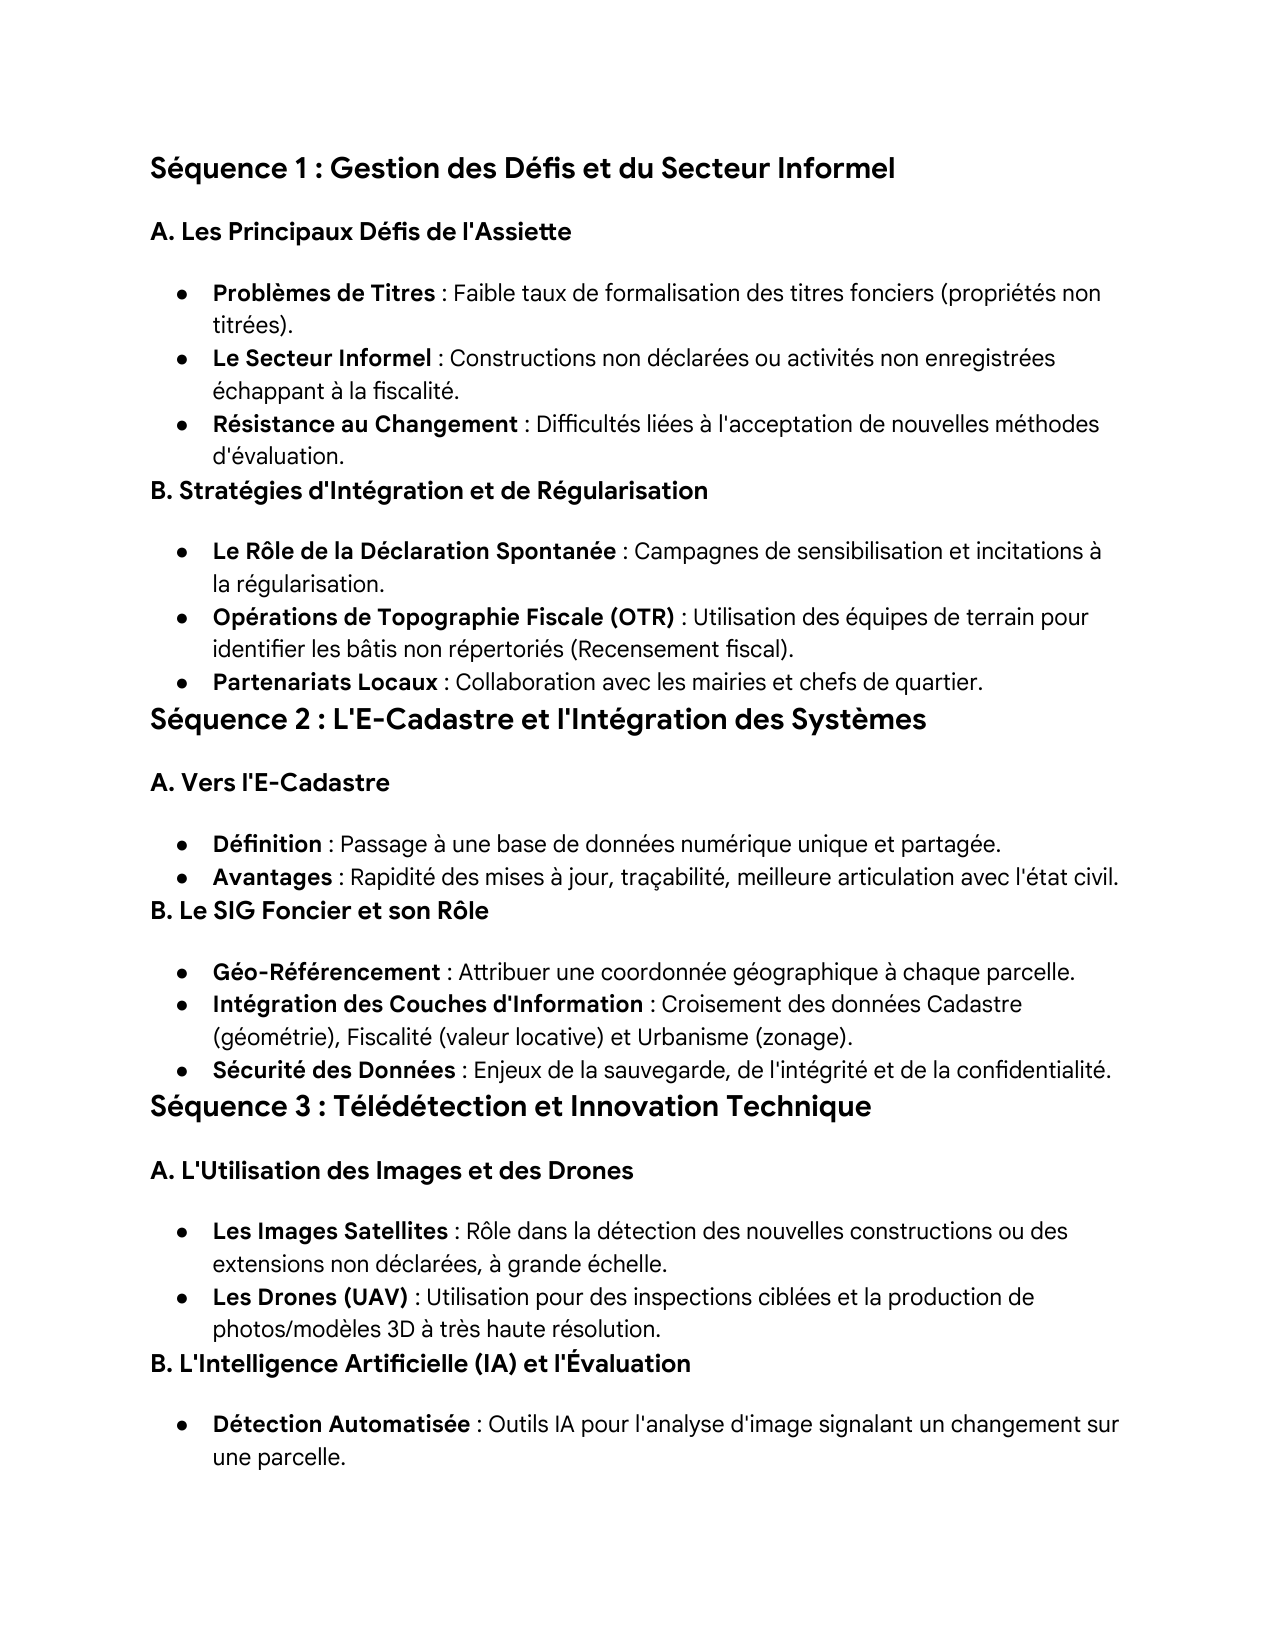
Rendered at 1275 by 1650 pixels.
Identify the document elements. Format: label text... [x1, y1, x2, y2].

list Intégration des Couches d'Information : Croisement des données Cadastre (géométrie), Fiscalité (valeur locative) et Urbanisme (zonage). [175, 990, 1125, 1052]
subtitle A. L'Utilisation des Images et des Drones [150, 1155, 1125, 1187]
list Le Secteur Informel : Constructions non déclarées ou activités non enregistrées échappant à la fiscalité. [175, 344, 1125, 406]
subtitle Séquence 1 : Gestion des Défis et du Secteur Informel [150, 150, 1125, 187]
subtitle B. Le SIG Foncier et son Rôle [150, 895, 1125, 927]
list Avantages : Rapidité des mises à jour, traçabilité, meilleure articulation avec l'état civil. [175, 863, 1125, 891]
list Les Drones (UAV) : Utilisation pour des inspections ciblées et la production de photos/modèles 3D à très haute résolution. [175, 1283, 1125, 1344]
list Géo-Référencement : Attribuer une coordonnée géographique à chaque parcelle. [175, 958, 1125, 986]
list Problèmes de Titres : Faible taux de formalisation des titres fonciers (propriétés non titrées). [175, 279, 1125, 340]
subtitle Séquence 2 : L'E-Cadastre et l'Intégration des Systèmes [150, 701, 1125, 738]
list Définition : Passage à une base de données numérique unique et partagée. [175, 830, 1125, 859]
subtitle B. L'Intelligence Artificielle (IA) et l'Évaluation [150, 1348, 1125, 1380]
list Les Images Satellites : Rôle dans la détection des nouvelles constructions ou des extensions non déclarées, à grande échelle. [175, 1217, 1125, 1279]
list Sécurité des Données : Enjeux de la sauvegarde, de l'intégrité et de la confidentialité. [175, 1056, 1125, 1084]
subtitle Séquence 3 : Télédétection et Innovation Technique [150, 1088, 1125, 1125]
list Opérations de Topographie Fiscale (OTR) : Utilisation des équipes de terrain pour identifier les bâtis non répertoriés (Recensement fiscal). [175, 603, 1125, 664]
list Le Rôle de la Déclaration Spontanée : Campagnes de sensibilisation et incitations à la régularisation. [175, 537, 1125, 599]
list Résistance au Changement : Difficultés liées à l'acceptation de nouvelles méthodes d'évaluation. [175, 410, 1125, 471]
list Partenariats Locaux : Collaboration avec les mairies et chefs de quartier. [175, 668, 1125, 697]
subtitle A. Les Principaux Défis de l'Assiette [150, 217, 1125, 248]
subtitle B. Stratégies d'Intégration et de Régularisation [150, 475, 1125, 507]
list Détection Automatisée : Outils IA pour l'analyse d'image signalant un changement sur une parcelle. [175, 1411, 1125, 1472]
subtitle A. Vers l'E-Cadastre [150, 768, 1125, 799]
